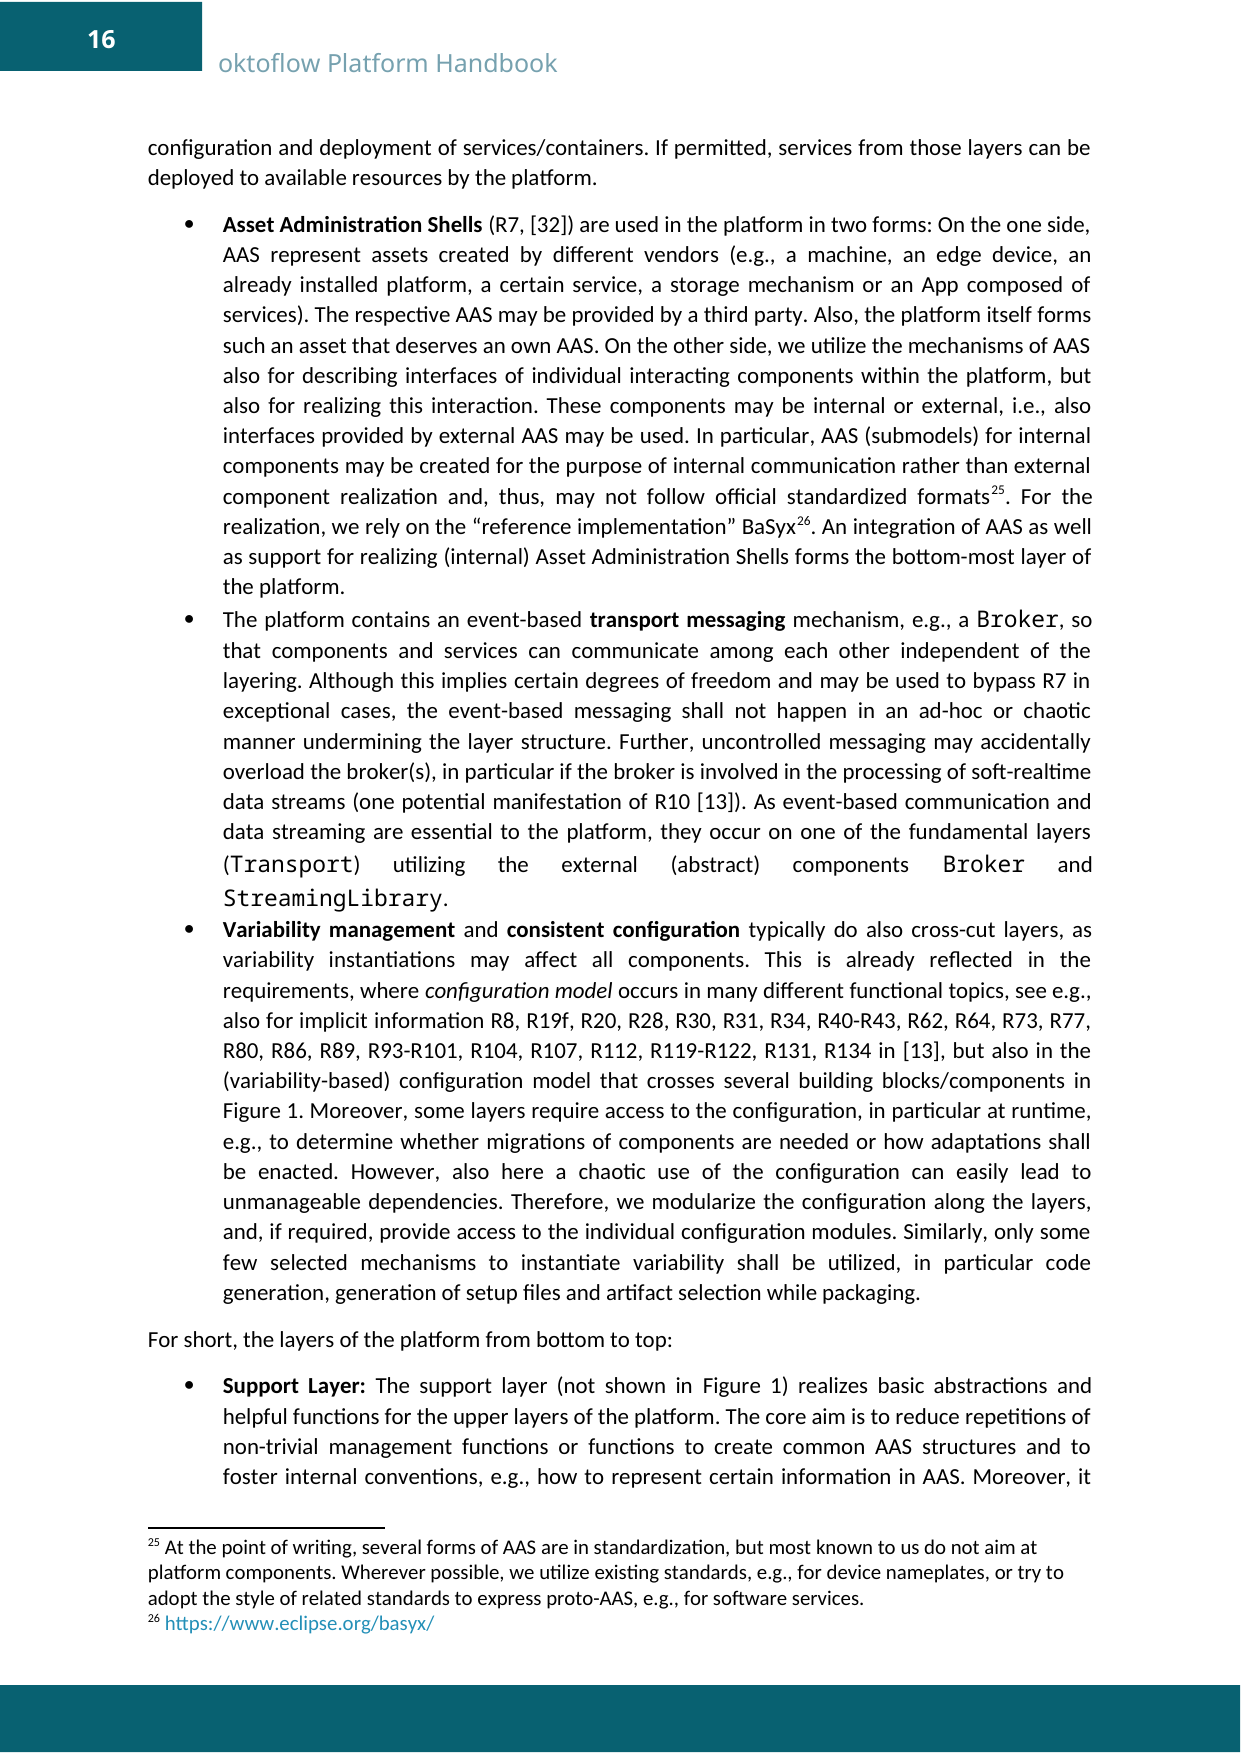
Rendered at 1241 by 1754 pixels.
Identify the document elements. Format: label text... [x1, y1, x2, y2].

text For short, the layers of the platform from bottom to top: [148, 1325, 1093, 1353]
list The platform contains an event-based transport messaging mechanism, e.g., a Broker, so that components and services can communicate among each other independent of the layering. Although this implies certain degrees of freedom and may be used to bypass R7 in exceptional cases, the event-based messaging shall not happen in an ad-hoc or chaotic manner undermining the layer structure. Further, uncontrolled messaging may accidentally overload the broker(s), in particular if the broker is involved in the processing of soft-realtime data streams (one potential manifestation of R10 [13]). As event-based communication and data streaming are essential to the platform, they occur on one of the fundamental layers (Transport) utilizing the external (abstract) components Broker and StreamingLibrary. [185, 603, 1093, 913]
list Variability management and consistent configuration typically do also cross-cut layers, as variability instantiations may affect all components. This is already reflected in the requirements, where configuration model occurs in many different functional topics, see e.g., also for implicit information R8, R19f, R20, R28, R30, R31, R34, R40-R43, R62, R64, R73, R77, R80, R86, R89, R93-R101, R104, R107, R112, R119-R122, R131, R134 in [13], but also in the (variability-based) configuration model that crosses several building blocks/components in . Moreover, some layers require access to the configuration, in particular at runtime, e.g., to determine whether migrations of components are needed or how adaptations shall be enacted. However, also here a chaotic use of the configuration can easily lead to unmanageable dependencies. Therefore, we modularize the configuration along the layers, and, if required, provide access to the individual configuration modules. Similarly, only some few selected mechanisms to instantiate variability shall be utilized, in particular code generation, generation of setup files and artifact selection while packaging. [185, 915, 1093, 1306]
list Asset Administration Shells (R7, [32]) are used in the platform in two forms: On the one side, AAS represent assets created by different vendors (e.g., a machine, an edge device, an already installed platform, a certain service, a storage mechanism or an App composed of services). The respective AAS may be provided by a third party. Also, the platform itself forms such an asset that deserves an own AAS. On the other side, we utilize the mechanisms of AAS also for describing interfaces of individual interacting components within the platform, but also for realizing this interaction. These components may be internal or external, i.e., also interfaces provided by external AAS may be used. In particular, AAS (submodels) for internal components may be created for the purpose of internal communication rather than external component realization and, thus, may not follow official standardized formats. For the realization, we rely on the “reference implementation” BaSyx. An integration of AAS as well as support for realizing (internal) Asset Administration Shells forms the bottom-most layer of the platform. [185, 210, 1093, 601]
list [185, 1372, 1093, 1490]
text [148, 133, 1093, 191]
